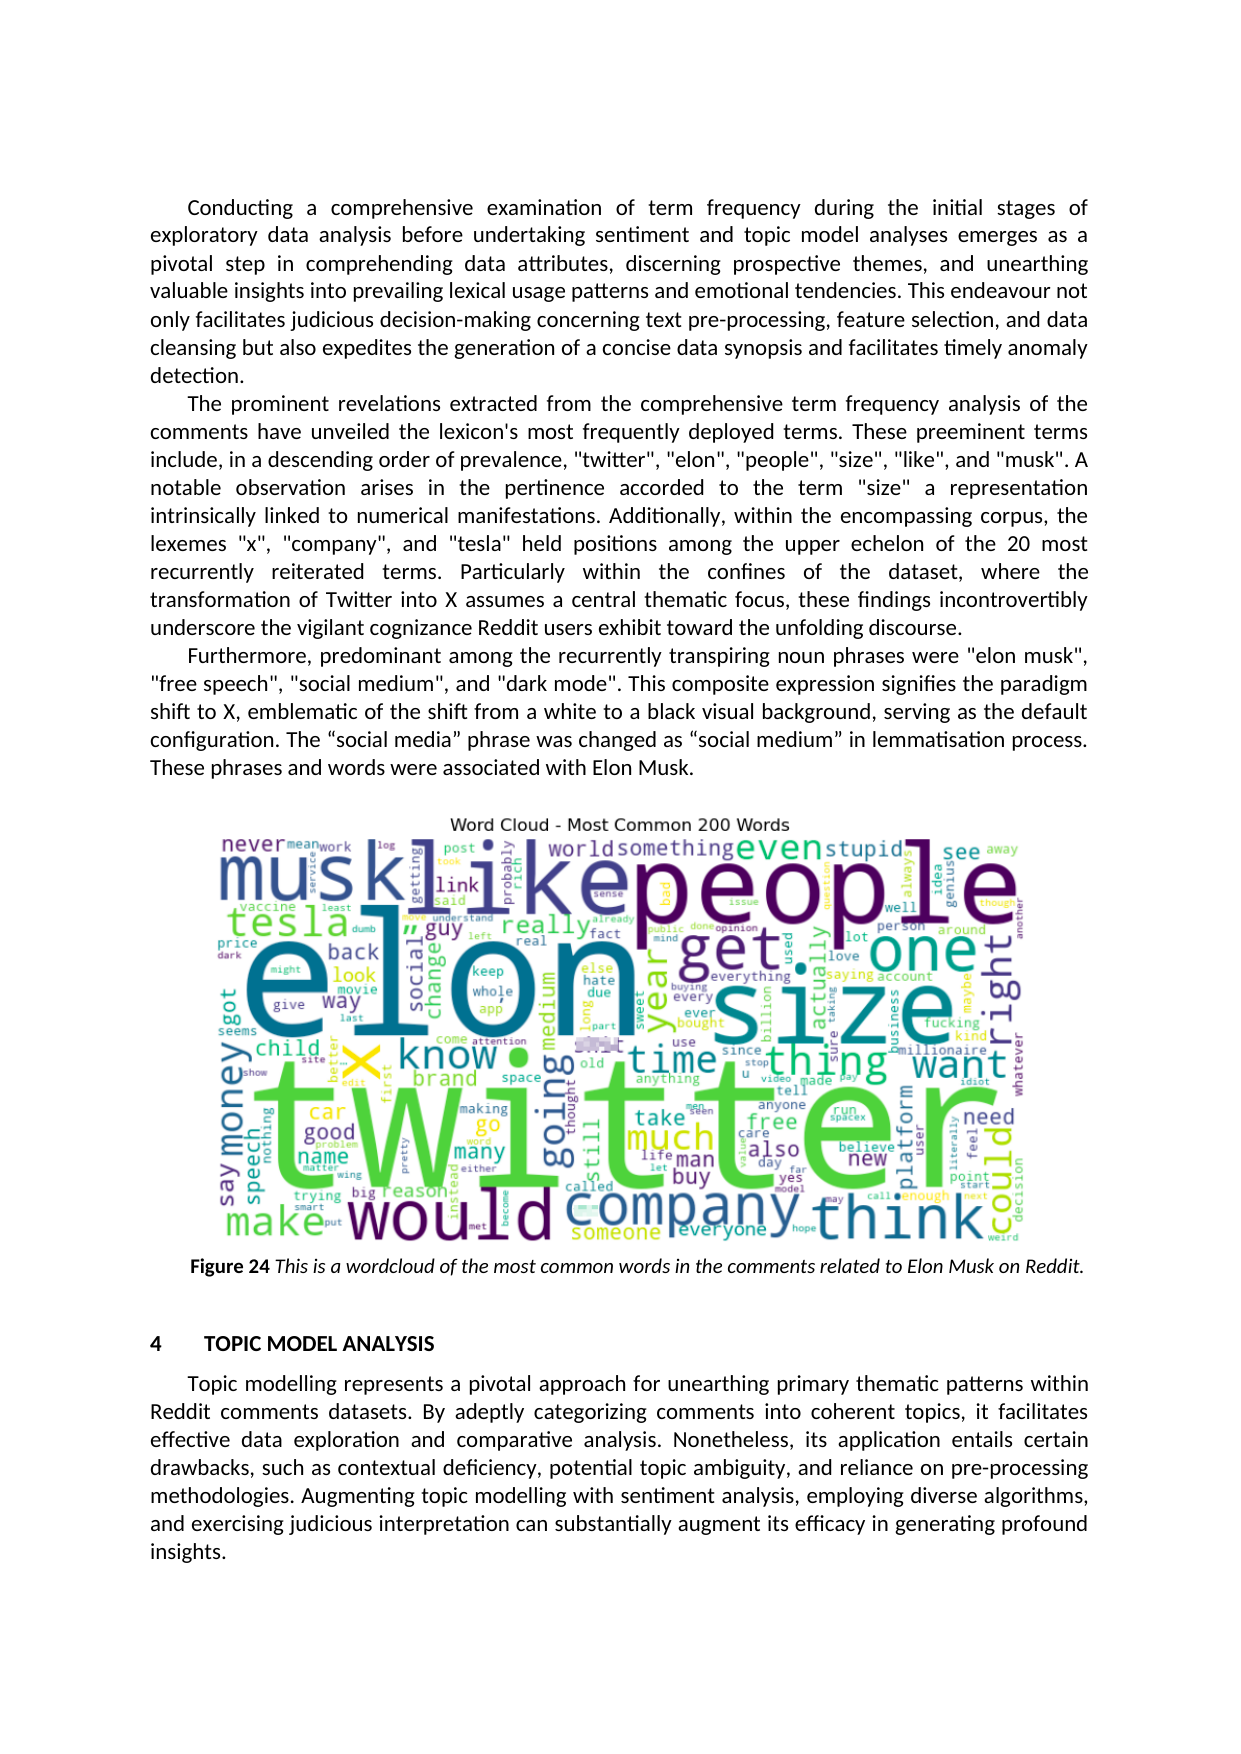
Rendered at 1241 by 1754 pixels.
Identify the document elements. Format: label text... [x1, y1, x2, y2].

text The prominent revelations extracted from the comprehensive term frequency analysis of the comments have unveiled the lexicon's most frequently deployed terms. These preeminent terms include, in a descending order of prevalence, "twitter", "elon", "people", "size", "like", and "musk". A notable observation arises in the pertinence accorded to the term "size" a representation intrinsically linked to numerical manifestations. Additionally, within the encompassing corpus, the lexemes "x", "company", and "tesla" held positions among the upper echelon of the 20 most recurrently reiterated terms. Particularly within the confines of the dataset, where the transformation of Twitter into X assumes a central thematic focus, these findings incontrovertibly underscore the vigilant cognizance Reddit users exhibit toward the unfolding discourse. [150, 389, 1090, 641]
subtitle TOPIC MODEL ANALYSIS [150, 1329, 1090, 1357]
text Topic modelling represents a pivotal approach for unearthing primary thematic patterns within Reddit comments datasets. By adeptly categorizing comments into coherent topics, it facilitates effective data exploration and comparative analysis. Nonetheless, its application entails certain drawbacks, such as contextual deficiency, potential topic ambiguity, and reliance on pre-processing methodologies. Augmenting topic modelling with sentiment analysis, employing diverse algorithms, and exercising judicious interpretation can substantially augment its efficacy in generating profound insights. [150, 1369, 1090, 1565]
text Figure 24 This is a wordcloud of the most common words in the comments related to Elon Musk on Reddit. [150, 1253, 1090, 1278]
picture [206, 809, 1034, 1253]
text Conducting a comprehensive examination of term frequency during the initial stages of exploratory data analysis before undertaking sentiment and topic model analyses emerges as a pivotal step in comprehending data attributes, discerning prospective themes, and unearthing valuable insights into prevailing lexical usage patterns and emotional tendencies. This endeavour not only facilitates judicious decision-making concerning text pre-processing, feature selection, and data cleansing but also expedites the generation of a concise data synopsis and facilitates timely anomaly detection. [150, 193, 1090, 389]
text Furthermore, predominant among the recurrently transpiring noun phrases were "elon musk", "free speech", "social medium", and "dark mode". This composite expression signifies the paradigm shift to X, emblematic of the shift from a white to a black visual background, serving as the default configuration. The “social media” phrase was changed as “social medium” in lemmatisation process. These phrases and words were associated with Elon Musk. [150, 641, 1090, 781]
